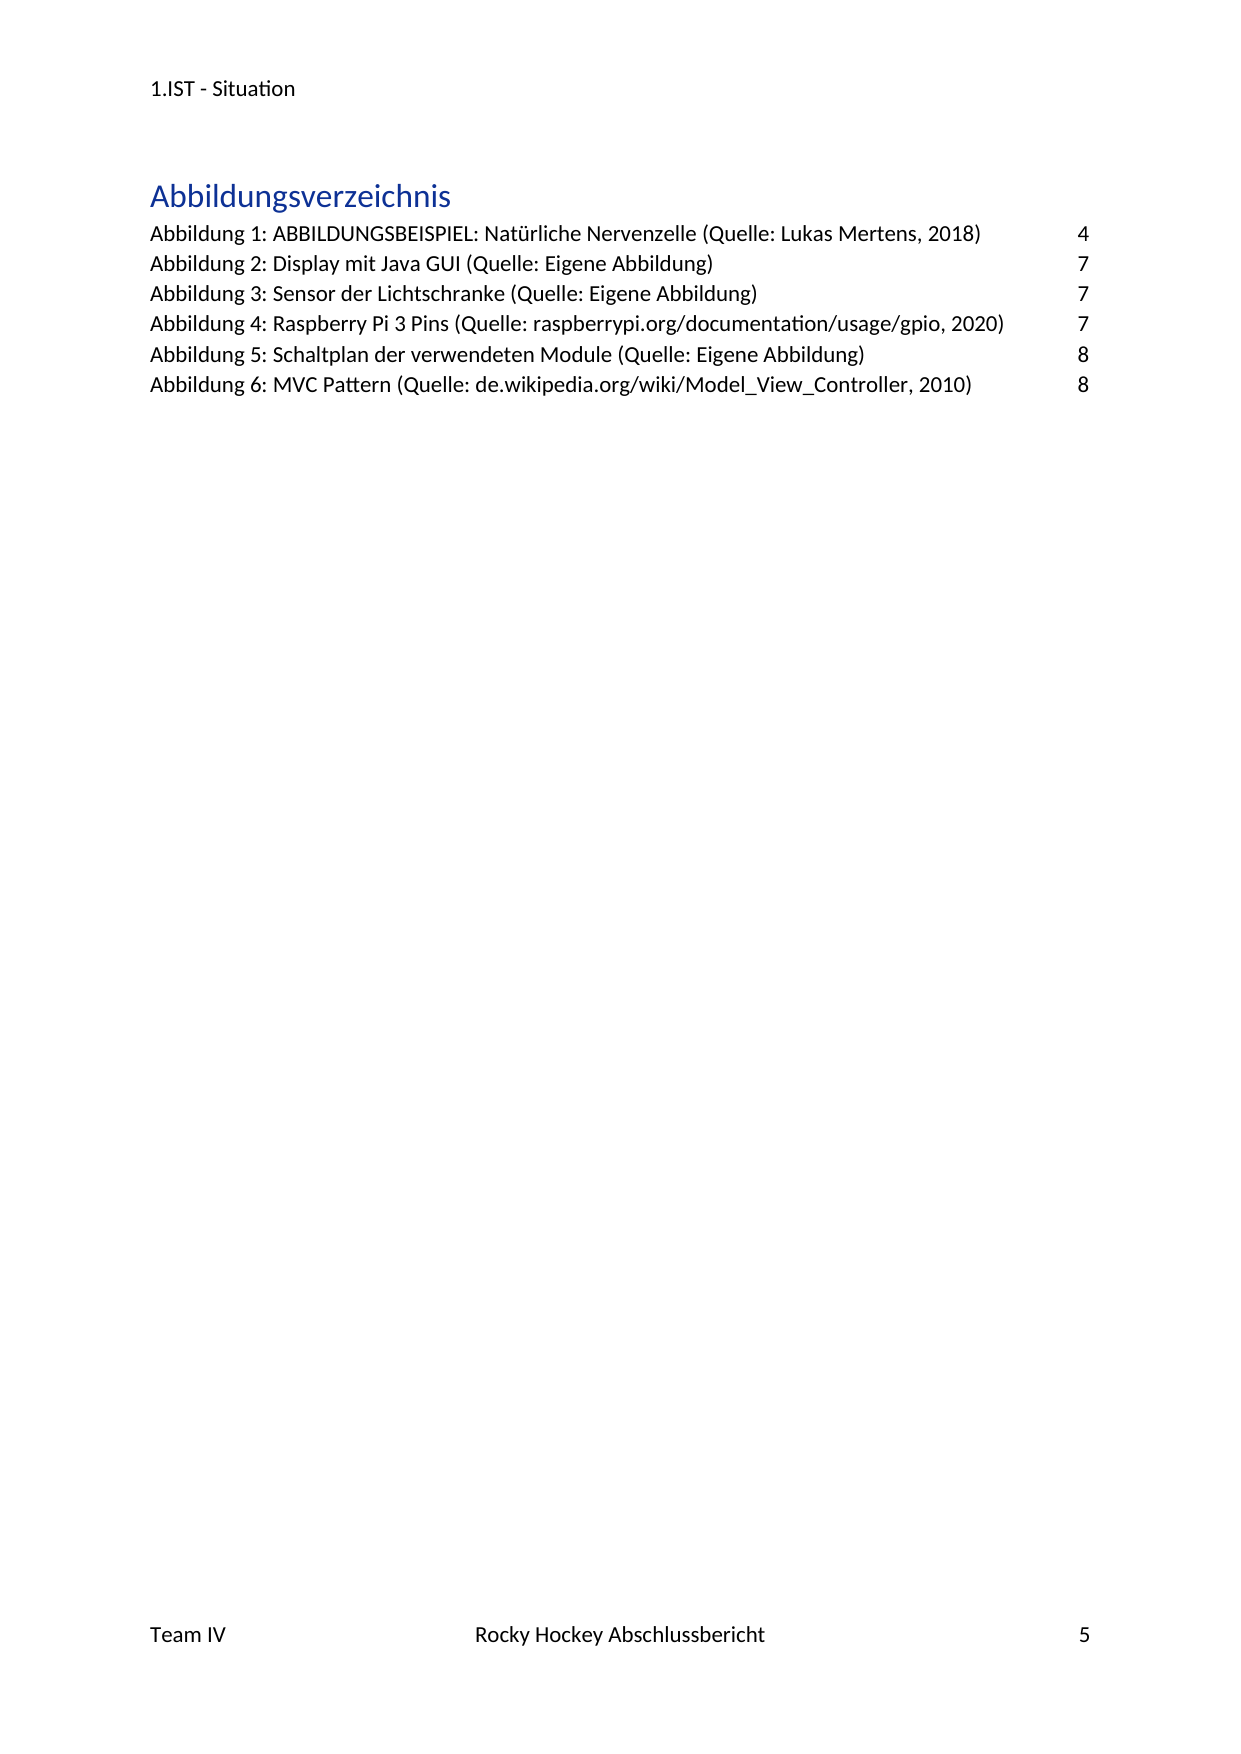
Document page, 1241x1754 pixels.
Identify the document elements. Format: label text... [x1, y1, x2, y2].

subtitle Abbildungsverzeichnis [150, 175, 1090, 216]
